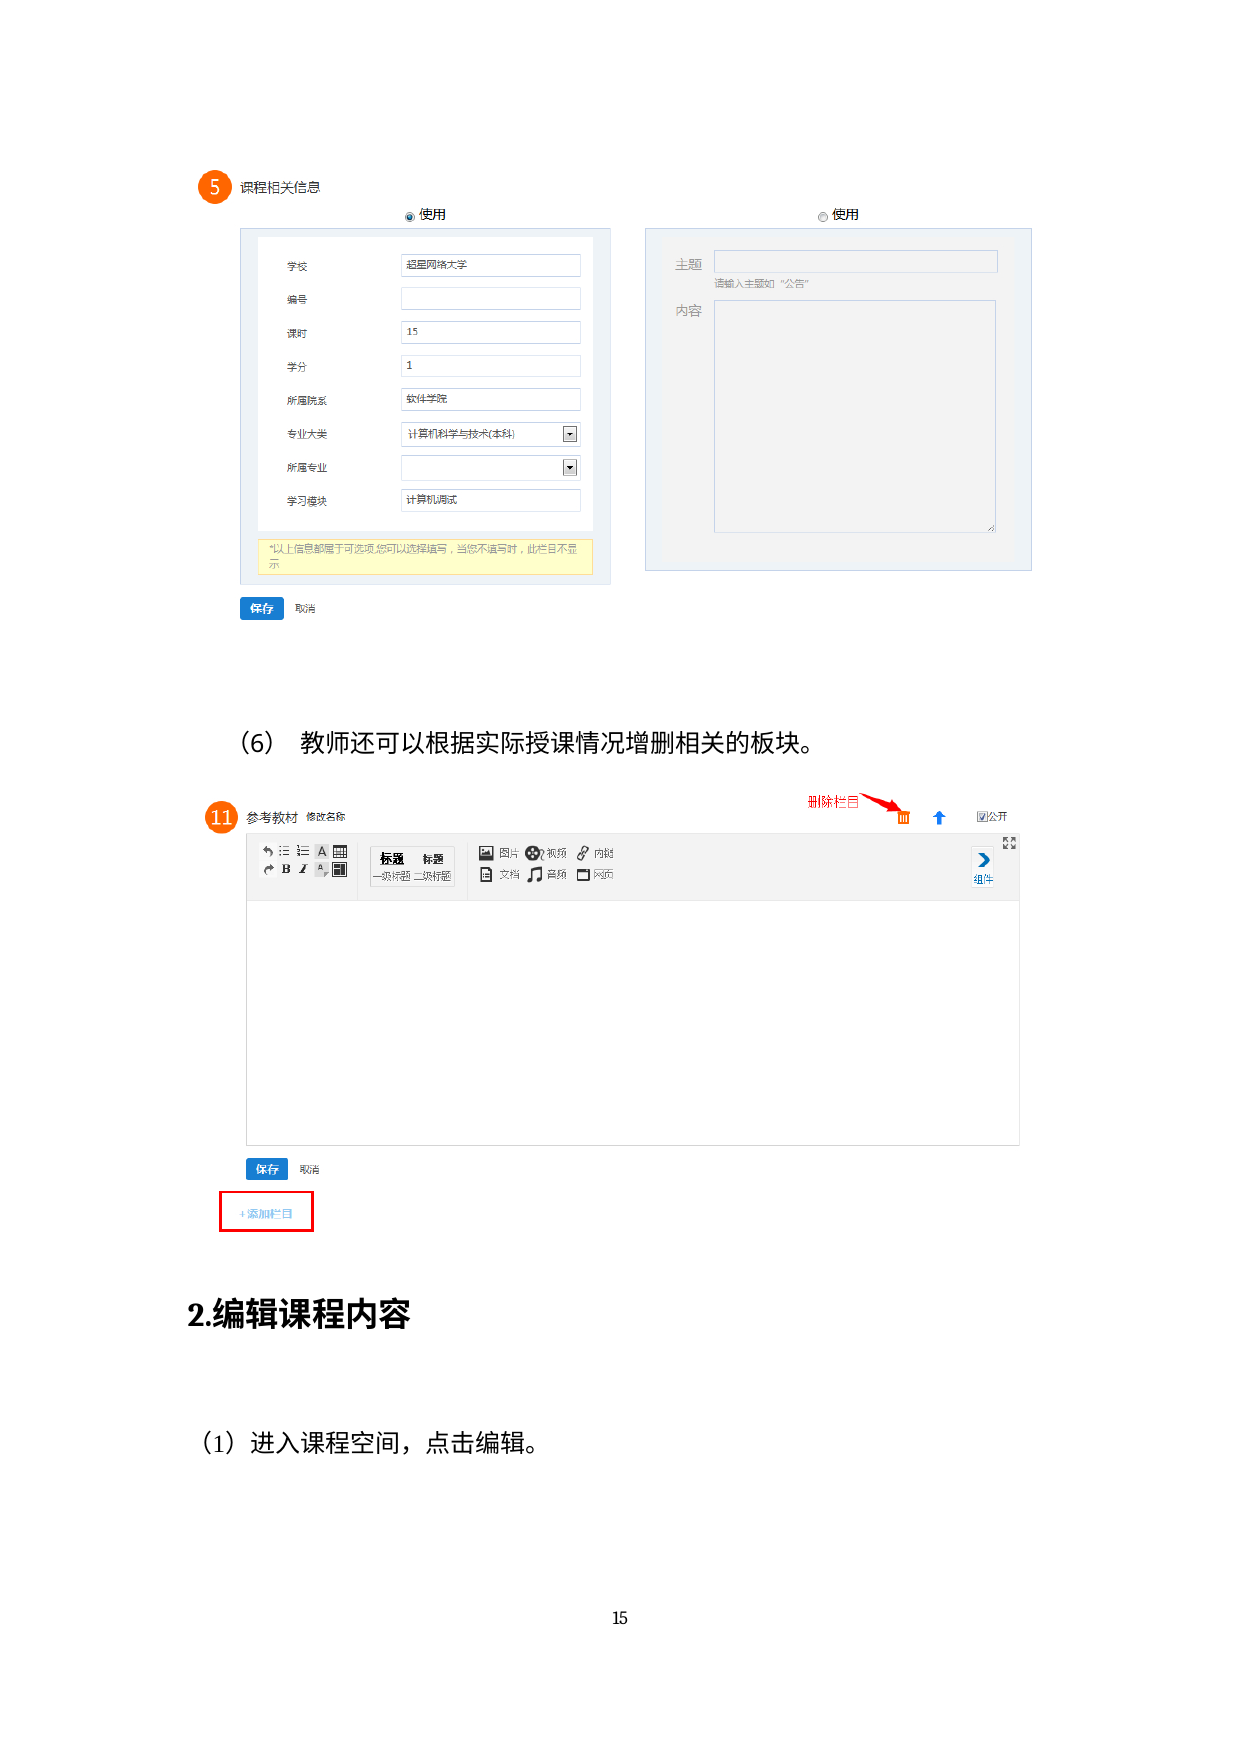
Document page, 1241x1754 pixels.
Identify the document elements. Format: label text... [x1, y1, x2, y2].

list 教师还可以根据实际授课情况增删相关的板块。 [225, 707, 1053, 775]
text （1）进入课程空间，点击编辑。 [187, 1408, 1053, 1476]
picture [187, 785, 1055, 1241]
subtitle 2.编辑课程内容 [187, 1278, 1053, 1346]
picture [187, 163, 1055, 626]
